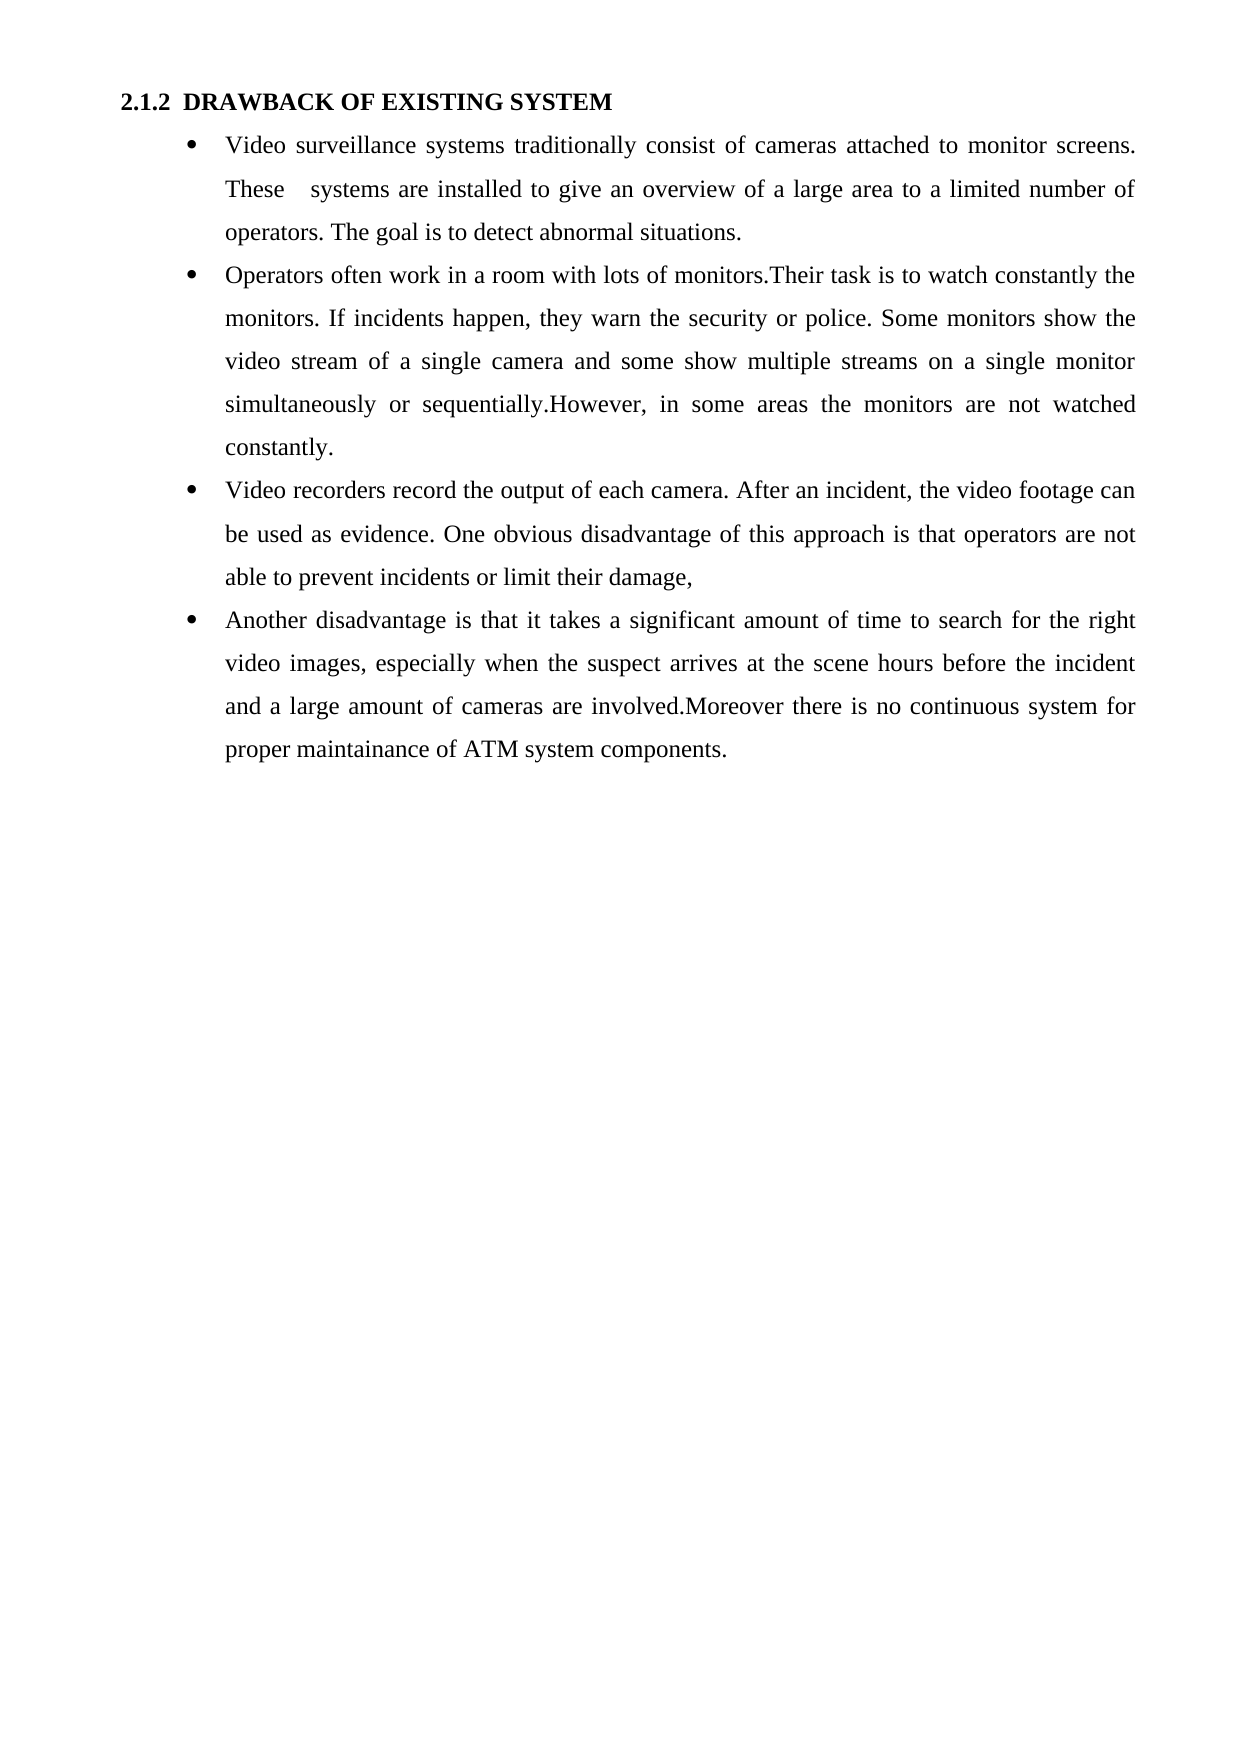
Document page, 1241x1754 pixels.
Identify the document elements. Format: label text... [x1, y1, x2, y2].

list Video surveillance systems traditionally consist of cameras attached to monitor screens. These systems are installed to give an overview of a large area to a limited number of operators. The goal is to detect abnormal situations. [187, 131, 1137, 246]
list 2.1.2 DRAWBACK OF EXISTING SYSTEM [120, 87, 1137, 116]
list Video recorders record the output of each camera. After an incident, the video footage can be used as evidence. One obvious disadvantage of this approach is that operators are not able to prevent incidents or limit their damage, [187, 476, 1137, 591]
list Another disadvantage is that it takes a significant amount of time to search for the right video images, especially when the suspect arrives at the scene hours before the incident and a large amount of cameras are involved.Moreover there is no continuous system for proper maintainance of ATM system components. [187, 605, 1137, 763]
list Operators often work in a room with lots of monitors.Their task is to watch constantly the monitors. If incidents happen, they warn the security or police. Some monitors show the video stream of a single camera and some show multiple streams on a single monitor simultaneously or sequentially.However, in some areas the monitors are not watched constantly. [187, 260, 1137, 461]
